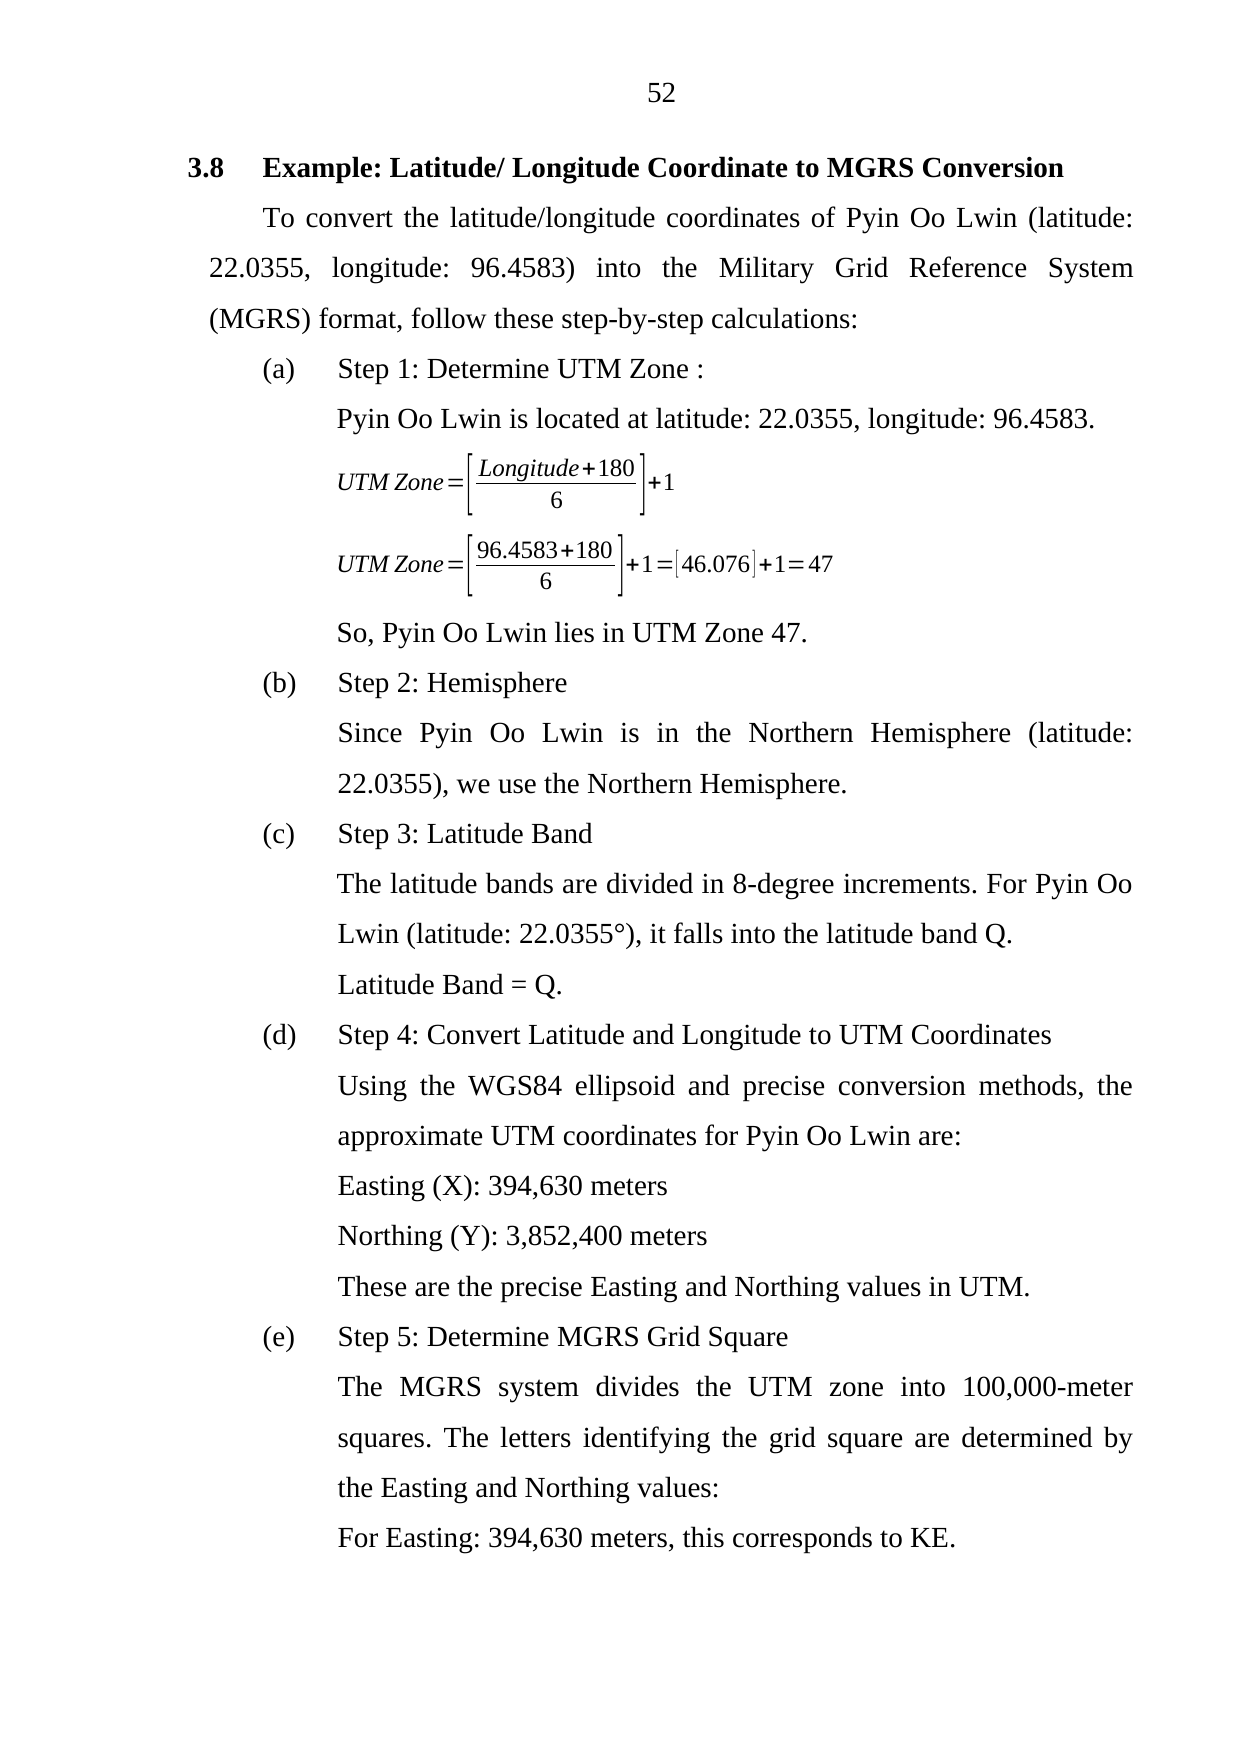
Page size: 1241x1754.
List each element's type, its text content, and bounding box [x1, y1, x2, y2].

text These are the precise Easting and Northing values in UTM. [337, 1269, 1134, 1302]
text To convert the latitude/longitude coordinates of Pyin Oo Lwin (latitude: 22.0355, longitude: 96.4583) into the Military Grid Reference System (MGRS) format, follow these step-by-step calculations: [209, 200, 1134, 334]
text Easting (X): 394,630 meters [337, 1168, 1134, 1202]
text Since Pyin Oo Lwin is in the Northern Hemisphere (latitude: 22.0355), we use the Northern Hemisphere. [337, 715, 1134, 799]
subtitle 3.8 Example: Latitude/ Longitude Coordinate to MGRS Conversion [187, 150, 1135, 183]
list Step 5: Determine MGRS Grid Square [262, 1319, 1134, 1353]
text Pyin Oo Lwin is located at latitude: 22.0355, longitude: 96.4583. [336, 402, 1134, 435]
text Latitude Band = Q. [337, 967, 1134, 1001]
text For Easting: 394,630 meters, this corresponds to KE. [337, 1520, 1134, 1554]
list Step 3: Latitude Band [262, 816, 1134, 849]
list Step 2: Hemisphere [262, 665, 1134, 699]
text Northing (Y): 3,852,400 meters [337, 1218, 1134, 1252]
list Step 1: Determine UTM Zone : [262, 351, 1134, 385]
text The MGRS system divides the UTM zone into 100,000-meter squares. The letters identifying the grid square are determined by the Easting and Northing values: [337, 1369, 1134, 1504]
text Using the WGS84 ellipsoid and precise conversion methods, the approximate UTM coordinates for Pyin Oo Lwin are: [337, 1068, 1134, 1151]
text The latitude bands are divided in 8-degree increments. For Pyin Oo Lwin (latitude: 22.0355°), it falls into the latitude band Q. [336, 866, 1134, 950]
text So, Pyin Oo Lwin lies in UTM Zone 47. [336, 615, 1134, 648]
list Step 4: Convert Latitude and Longitude to UTM Coordinates [262, 1017, 1134, 1051]
